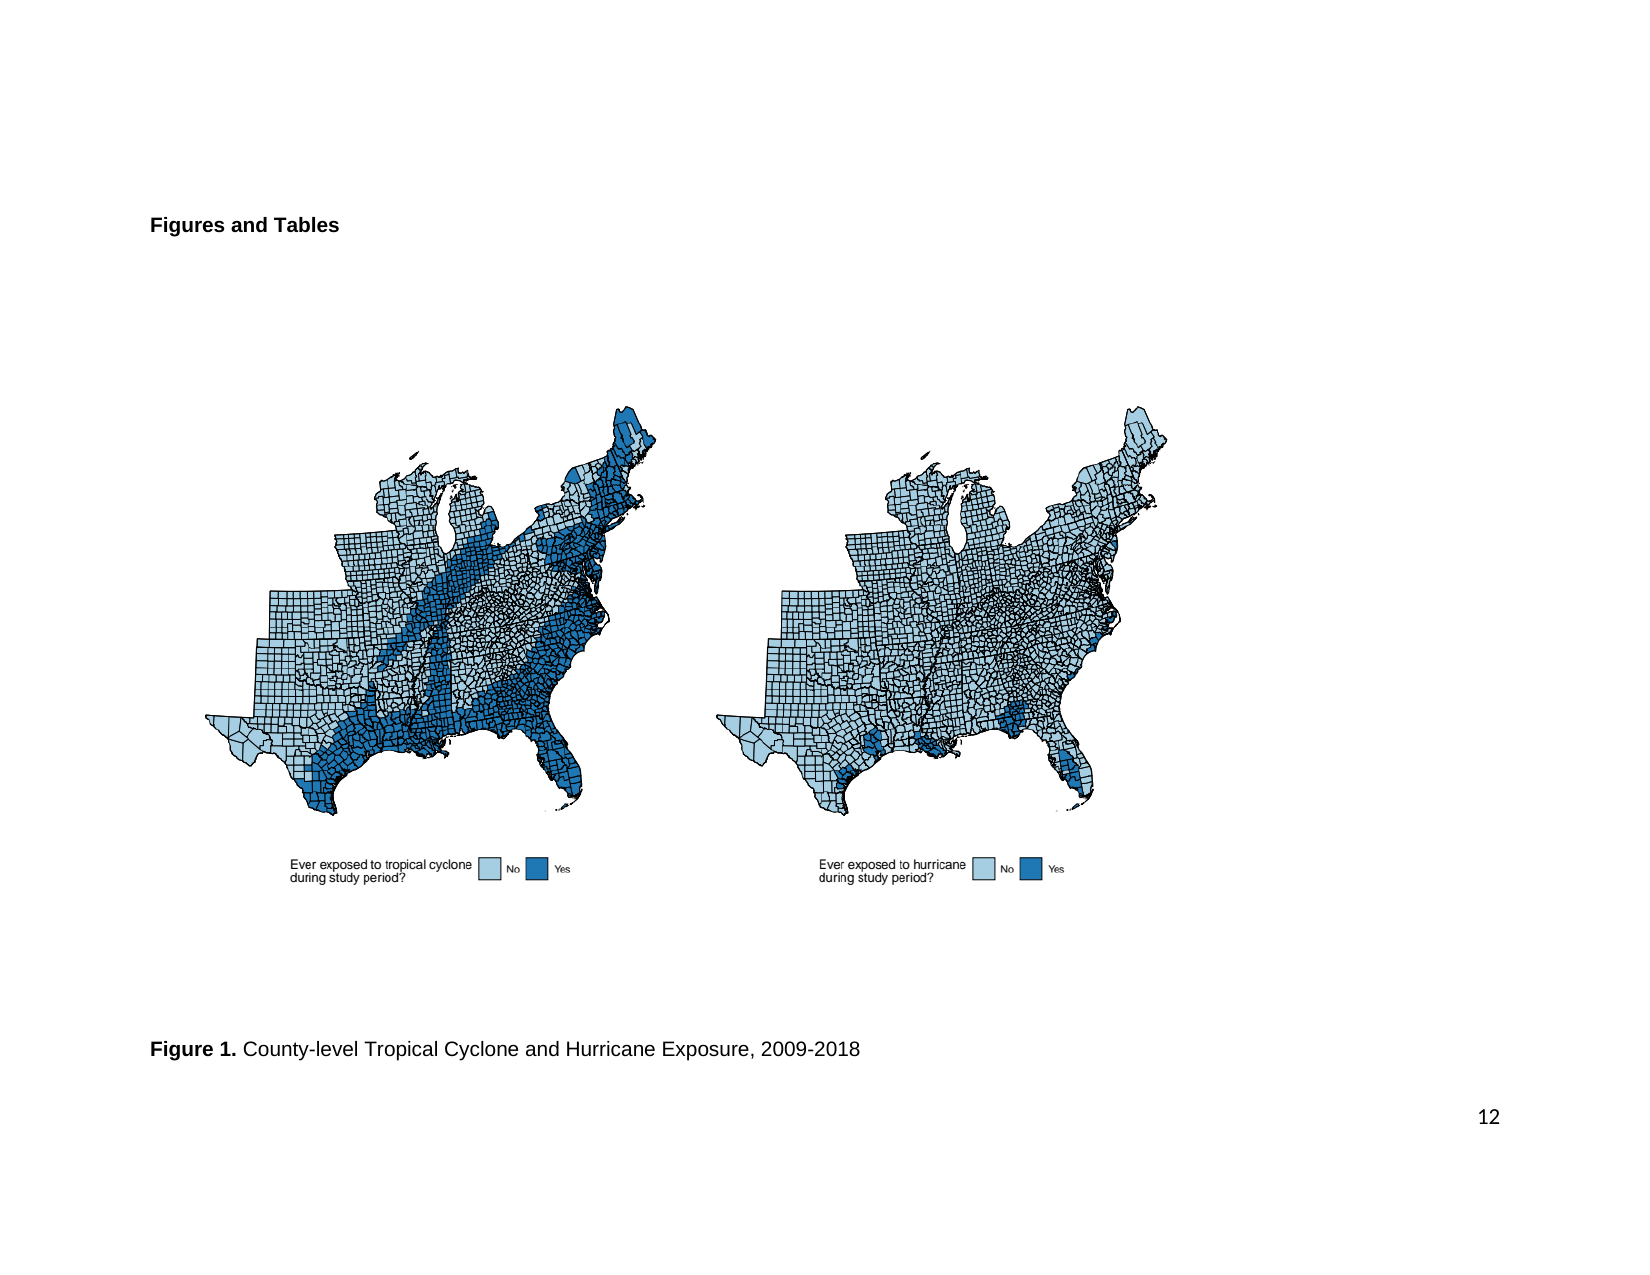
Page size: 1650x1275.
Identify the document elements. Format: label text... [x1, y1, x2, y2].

text Figures and Tables [150, 212, 1500, 236]
text Figure 1. County-level Tropical Cyclone and Hurricane Exposure, 2009-2018 [150, 1037, 1500, 1061]
